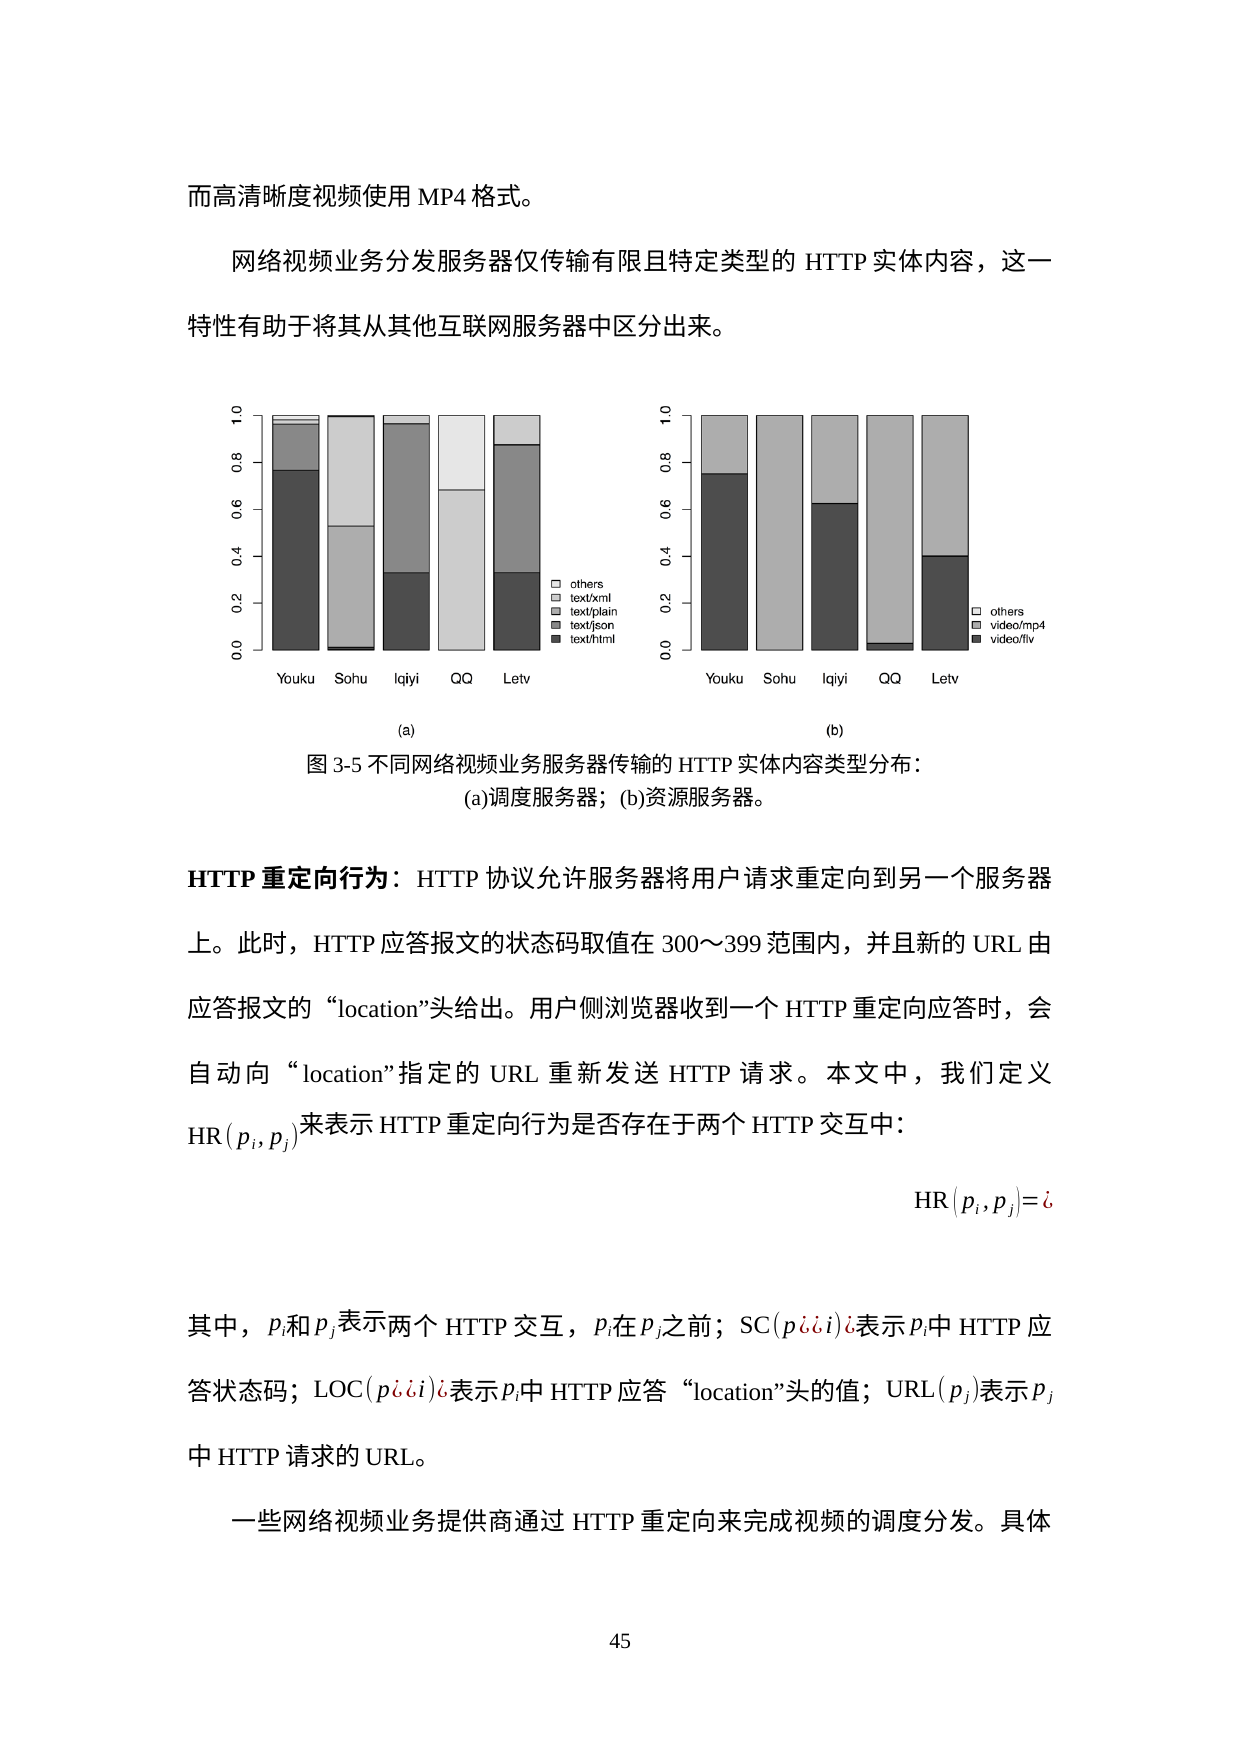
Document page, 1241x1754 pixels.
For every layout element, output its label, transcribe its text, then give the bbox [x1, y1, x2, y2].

text HTTP重定向行为：HTTP协议允许服务器将用户请求重定向到另一个服务器上。此时，HTTP应答报文的状态码取值在300～399范围内，并且新的URL由应答报文的“location”头给出。用户侧浏览器收到一个HTTP重定向应答时，会自动向“location”指定的URL重新发送HTTP请求。本文中，我们定义来表示HTTP重定向行为是否存在于两个HTTP交互中： [187, 844, 1053, 1169]
text 图3-5 不同网络视频业务服务器传输的HTTP实体内容类型分布： [187, 747, 1053, 779]
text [187, 1487, 1053, 1552]
text (a)调度服务器；(b)资源服务器。 [187, 779, 1053, 812]
text 其中，和两个HTTP交互，在之前；表示中HTTP应答状态码；表示中HTTP应答“location”头的值；表示中HTTP请求的URL。 [187, 1292, 1053, 1487]
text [187, 162, 1053, 227]
text 网络视频业务分发服务器仅传输有限且特定类型的HTTP实体内容，这一特性有助于将其从其他互联网服务器中区分出来。 [187, 227, 1053, 357]
picture [192, 397, 1049, 740]
